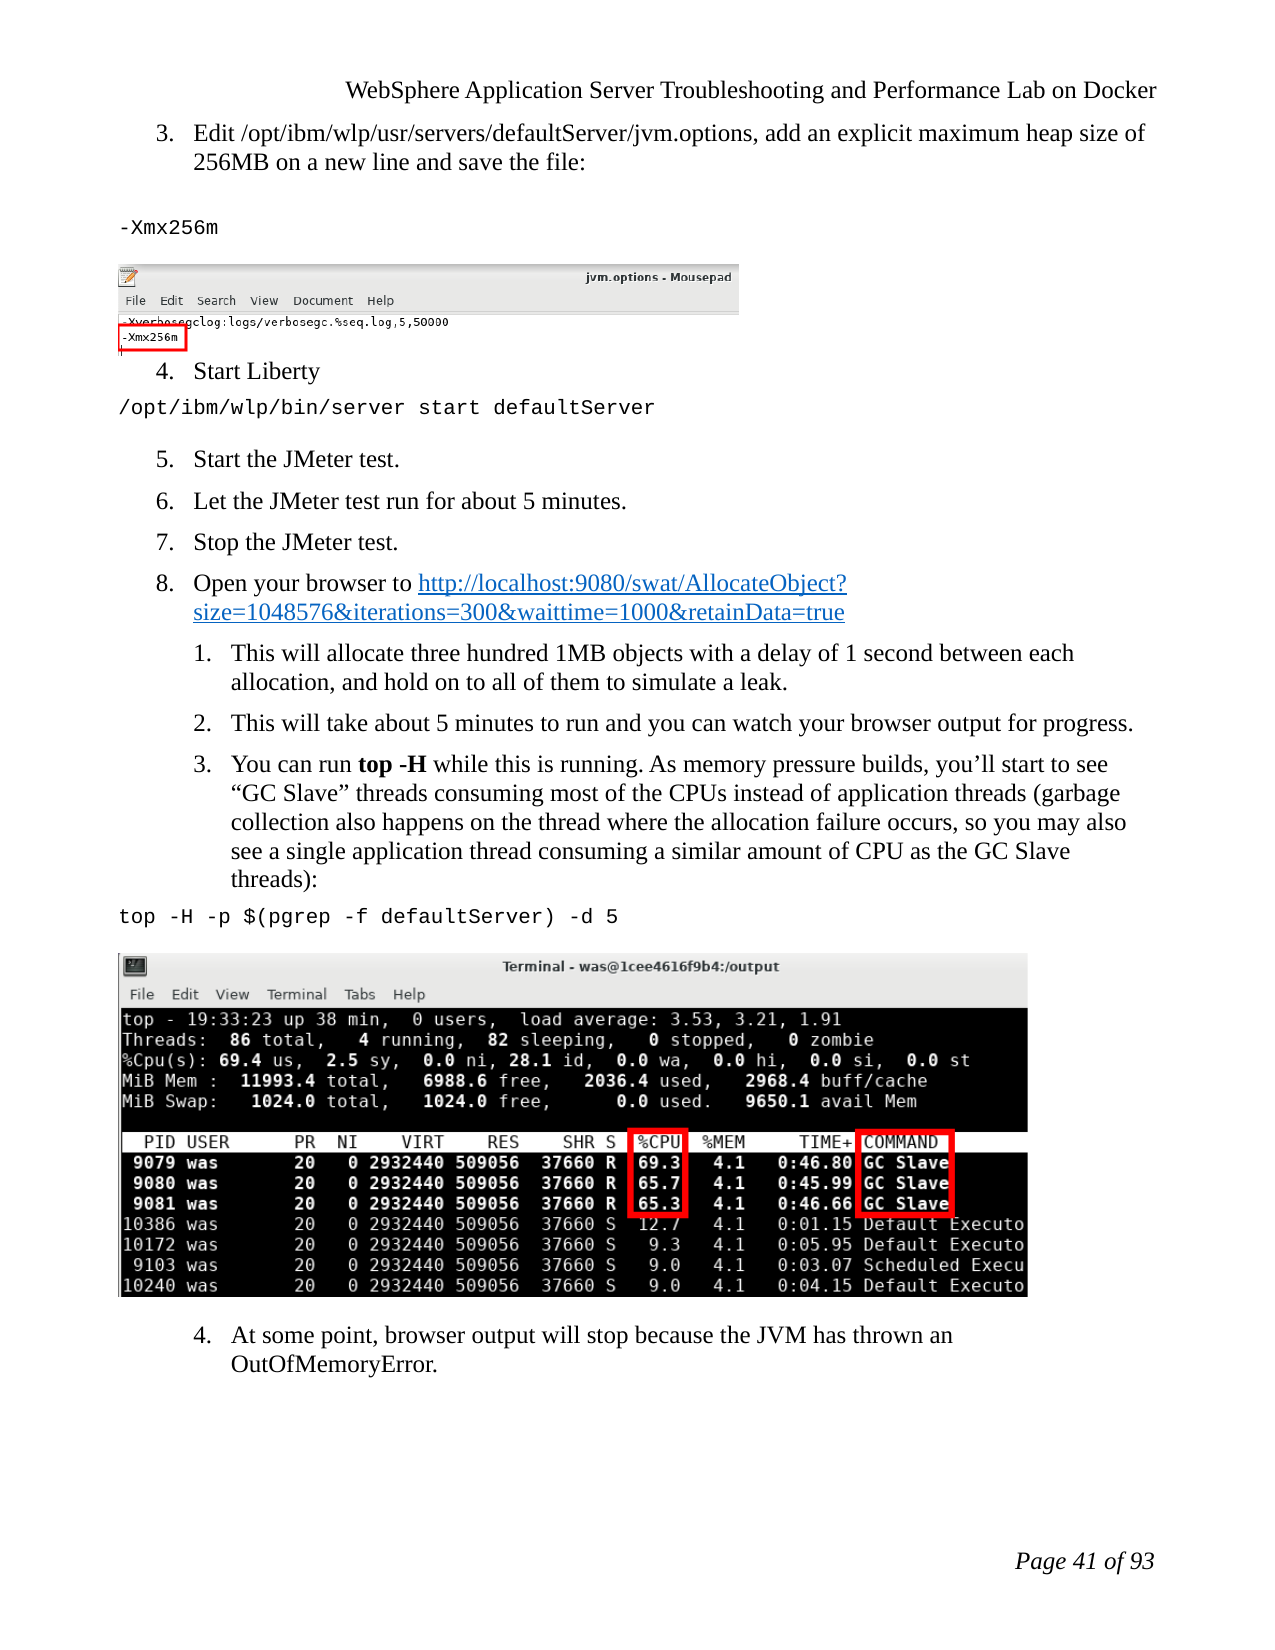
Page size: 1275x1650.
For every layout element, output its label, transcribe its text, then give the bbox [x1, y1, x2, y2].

list Start Liberty [156, 356, 1157, 385]
picture [118, 264, 739, 356]
list At some point, browser output will stop because the JVM has thrown an OutOfMemoryError. [193, 1320, 1157, 1378]
list This will take about 5 minutes to run and you can watch your browser output for progress. [193, 708, 1157, 737]
list Open your browser to http://localhost:9080/swat/AllocateObject?size=1048576&iterations=300&waittime=1000&retainData=true [156, 568, 1157, 626]
text /opt/ibm/wlp/bin/server start defaultServer [118, 397, 1157, 444]
list Edit /opt/ibm/wlp/usr/servers/defaultServer/jvm.options, add an explicit maximum heap size of 256MB on a new line and save the file: [156, 118, 1157, 204]
list This will allocate three hundred 1MB objects with a delay of 1 second between each allocation, and hold on to all of them to simulate a leak. [193, 638, 1157, 696]
list Start the JMeter test. [156, 444, 1157, 473]
list Stop the JMeter test. [156, 527, 1157, 556]
list Let the JMeter test run for about 5 minutes. [156, 486, 1157, 514]
picture [118, 953, 1028, 1297]
list You can run top -H while this is running. As memory pressure builds, you’ll start to see “GC Slave” threads consuming most of the CPUs instead of application threads (garbage collection also happens on the thread where the allocation failure occurs, so you may also see a single application thread consuming a similar amount of CPU as the GC Slave threads): [193, 749, 1157, 893]
